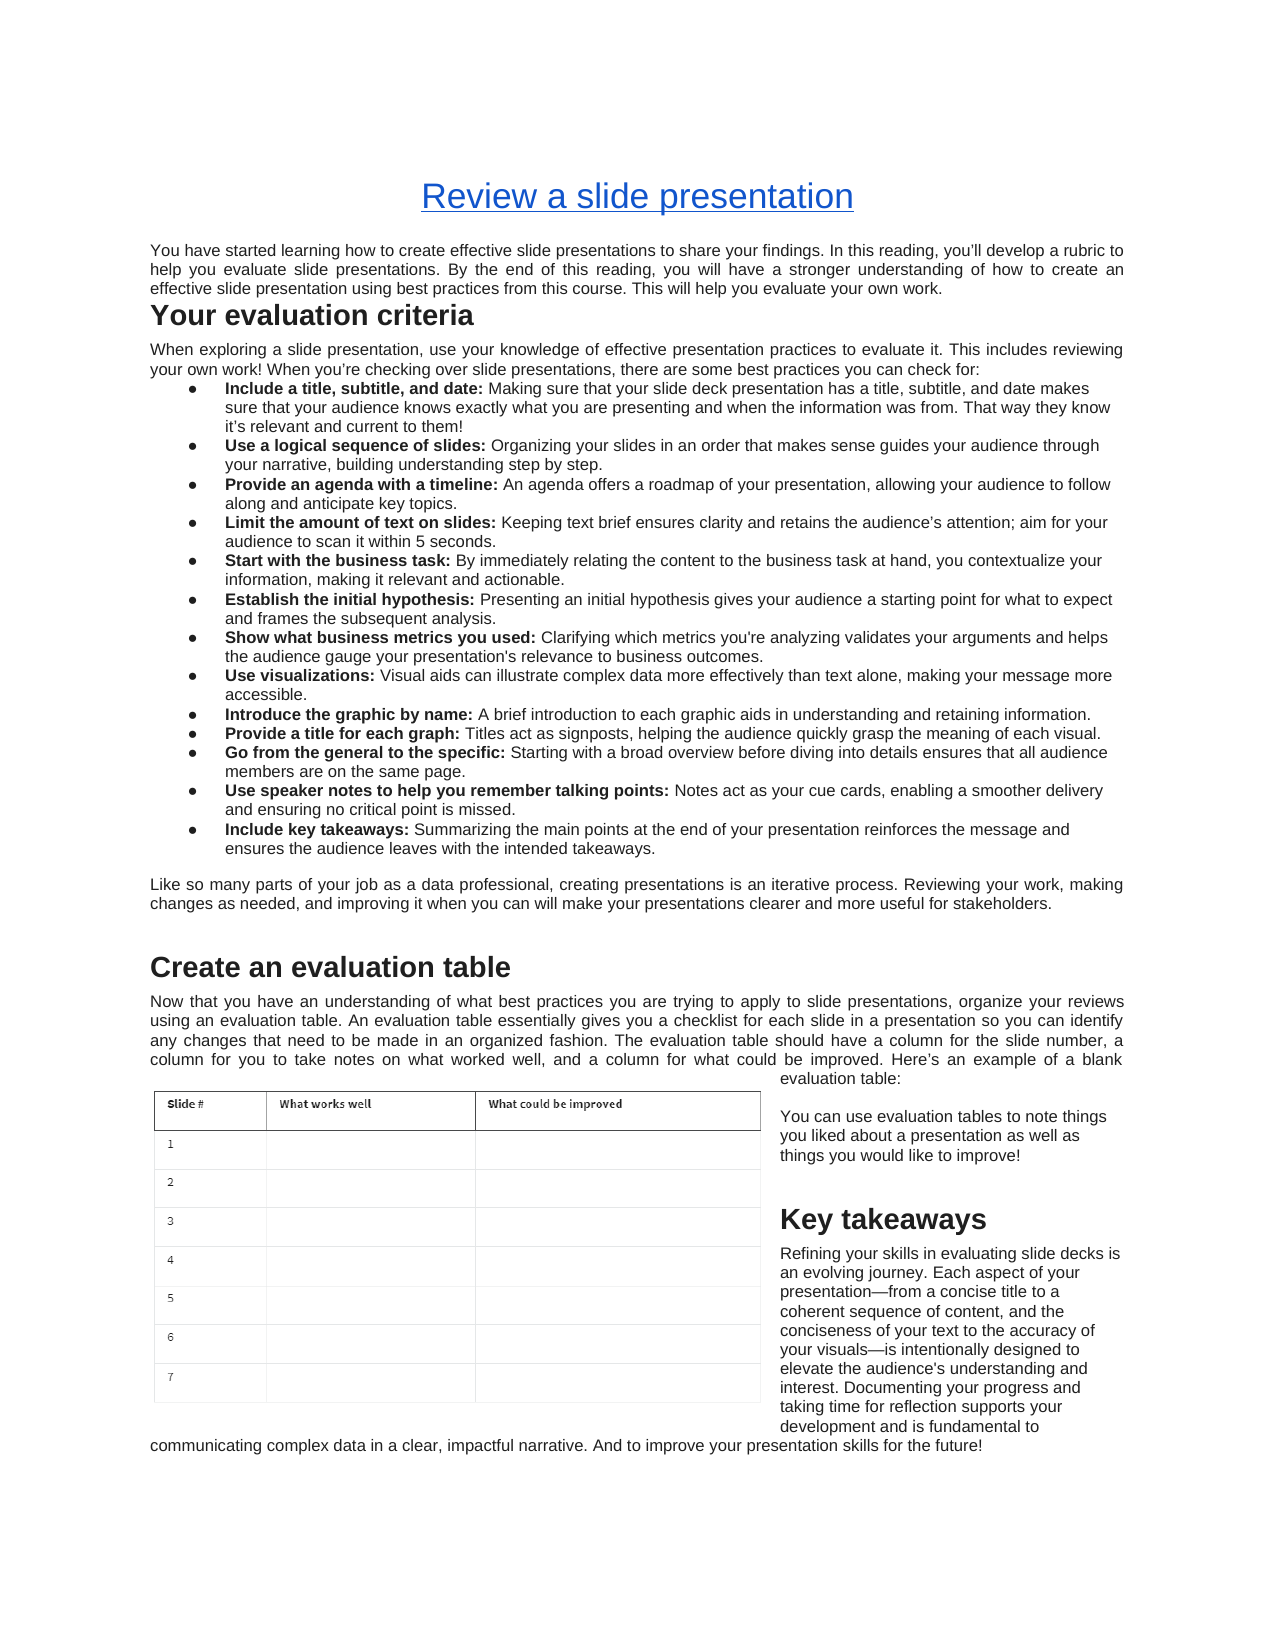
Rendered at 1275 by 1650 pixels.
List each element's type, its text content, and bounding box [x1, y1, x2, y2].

text Refining your skills in evaluating slide decks is an evolving journey. Each aspect of your presentation—from a concise title to a coherent sequence of content, and the conciseness of your text to the accuracy of your visuals—is intentionally designed to elevate the audience's understanding and interest. Documenting your progress and taking time for reflection supports your development and is fundamental to communicating complex data in a clear, impactful narrative. And to improve your presentation skills for the future! [150, 1244, 1125, 1455]
list Start with the business task: By immediately relating the content to the business task at hand, you contextualize your information, making it relevant and actionable. [187, 551, 1125, 589]
text You have started learning how to create effective slide presentations to share your findings. In this reading, you’ll develop a rubric to help you evaluate slide presentations. By the end of this reading, you will have a stronger understanding of how to create an effective slide presentation using best practices from this course. This will help you evaluate your own work. [150, 241, 1125, 298]
list Establish the initial hypothesis: Presenting an initial hypothesis gives your audience a starting point for what to expect and frames the subsequent analysis. [187, 589, 1125, 628]
list Go from the general to the specific: Starting with a broad overview before diving into details ensures that all audience members are on the same page. [187, 743, 1125, 781]
text Like so many parts of your job as a data professional, creating presentations is an iterative process. Reviewing your work, making changes as needed, and improving it when you can will make your presentations clearer and more useful for stakeholders. [150, 874, 1125, 913]
text When exploring a slide presentation, use your knowledge of effective presentation practices to evaluate it. This includes reviewing your own work! When you’re checking over slide presentations, there are some best practices you can check for: [150, 340, 1125, 378]
subtitle Create an evaluation table [150, 950, 1125, 984]
list Use speaker notes to help you remember talking points: Notes act as your cue cards, enabling a smoother delivery and ensuring no critical point is missed. [187, 781, 1125, 819]
list Introduce the graphic by name: A brief introduction to each graphic aids in understanding and retaining information. [187, 704, 1125, 723]
list Use a logical sequence of slides: Organizing your slides in an order that makes sense guides your audience through your narrative, building understanding step by step. [187, 436, 1125, 474]
list Show what business metrics you used: Clarifying which metrics you're analyzing validates your arguments and helps the audience gauge your presentation's relevance to business outcomes. [187, 628, 1125, 666]
list Provide an agenda with a timeline: An agenda offers a roadmap of your presentation, allowing your audience to follow along and anticipate key topics. [187, 474, 1125, 513]
subtitle Key takeaways [761, 1202, 1125, 1236]
list Use visualizations: Visual aids can illustrate complex data more effectively than text alone, making your message more accessible. [187, 666, 1125, 704]
list Provide a title for each graph: Titles act as signposts, helping the audience quickly grasp the meaning of each visual. [187, 723, 1125, 743]
text Review a slide presentation [150, 175, 1125, 216]
text You can use evaluation tables to note things you liked about a presentation as well as things you would like to improve! [761, 1107, 1125, 1164]
list Include key takeaways: Summarizing the main points at the end of your presentation reinforces the message and ensures the audience leaves with the intended takeaways. [187, 819, 1125, 858]
picture [153, 1091, 761, 1403]
list Include a title, subtitle, and date: Making sure that your slide deck presentation has a title, subtitle, and date makes sure that your audience knows exactly what you are presenting and when the information was from. That way they know it’s relevant and current to them! [187, 378, 1125, 436]
subtitle Your evaluation criteria [150, 298, 1125, 332]
list Limit the amount of text on slides: Keeping text brief ensures clarity and retains the audience’s attention; aim for your audience to scan it within 5 seconds. [187, 513, 1125, 551]
text Now that you have an understanding of what best practices you are trying to apply to slide presentations, organize your reviews using an evaluation table. An evaluation table essentially gives you a checklist for each slide in a presentation so you can identify any changes that need to be made in an organized fashion. The evaluation table should have a column for the slide number, a column for you to take notes on what worked well, and a column for what could be improved. Here’s an example of a blank evaluation table: [150, 992, 1125, 1088]
